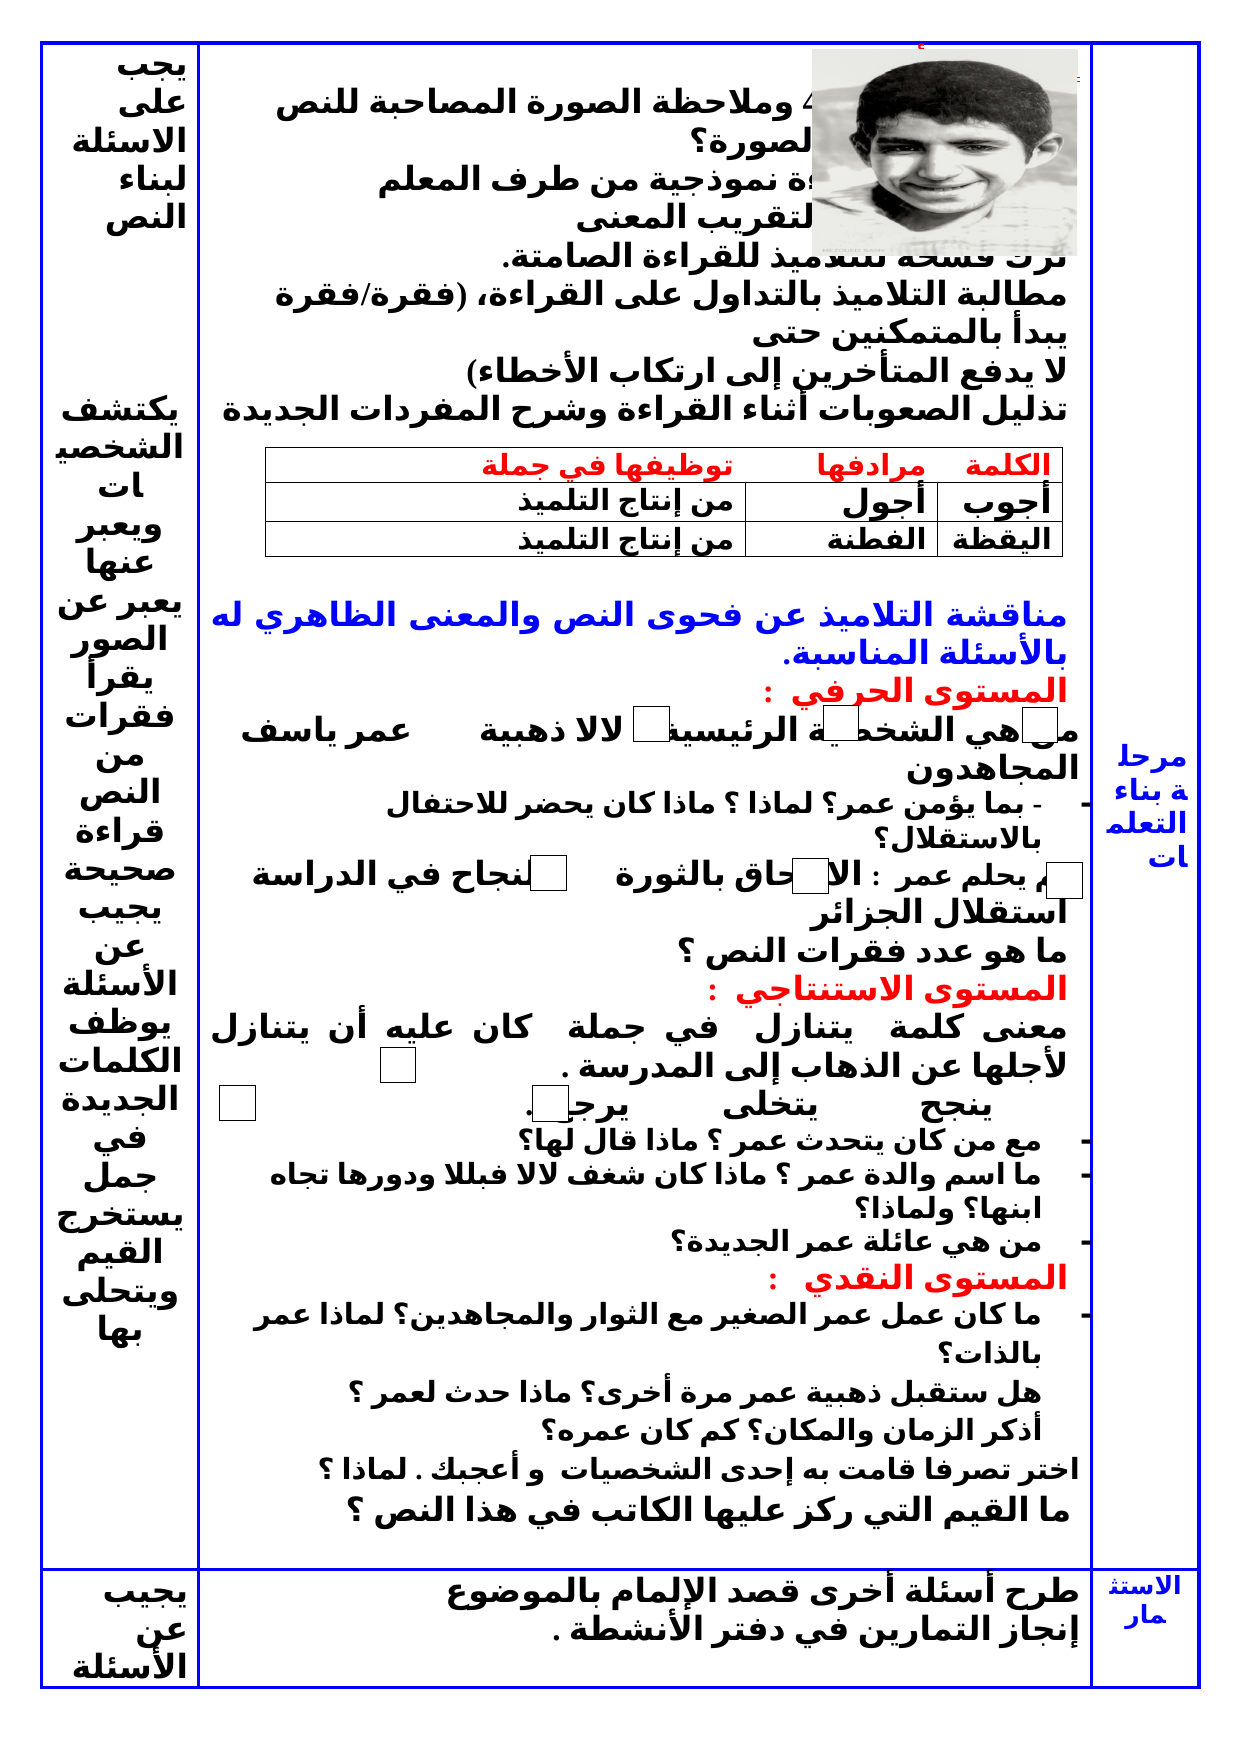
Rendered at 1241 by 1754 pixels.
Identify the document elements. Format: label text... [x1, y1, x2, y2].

table_cell الاستثمار [1093, 1571, 1197, 1686]
table_cell يجب على الاسئلة لبناء النص يكتشف الشخصيات ويعبر عنها يعبر عن الصور يقرأ فقرات من النص قراءة صحيحة يجيب عن الأسئلة يوظف الكلمات الجديدة في جمل يستخرج القيم ويتحلى بها [43, 45, 197, 1568]
table_cell مرحلة بناء التعلمات [1093, 45, 1197, 1568]
table_cell النشاط الأول: فتح الكتاب ص 48 وملاحظة الصورة المصاحبة للنص ماذا تشاهد في الصورة؟ قراءة النص قراءة نموذجية من طرف المعلم مستعملا الإيحاء لتقريب المعنى ترك فسحة للتلاميذ للقراءة الصامتة. مطالبة التلاميذ بالتداول على القراءة، (فقرة/فقرة يبدأ بالمتمكنين حتى لا يدفع المتأخرين إلى ارتكاب الأخطاء) تذليل الصعوبات أثناء القراءة وشرح المفردات الجديدة مناقشة التلاميذ عن فحوى النص والمعنى الظاهري له بالأسئلة المناسبة. المستوى الحرفي : من هي الشخصية الرئيسية : لالا ذهبية عمر ياسف المجاهدون - بما يؤمن عمر؟ لماذا ؟ ماذا كان يحضر للاحتفال بالاستقلال؟ بم يحلم عمر : الالتحاق بالثورة النجاح في الدراسة استقلال الجزائر ما هو عدد فقرات النص ؟ المستوى الاستنتاجي : معنى كلمة يتنازل في جملة كان عليه أن يتنازل لأجلها عن الذهاب إلى المدرسة . ينجح يتخلى يرجع . مع من كان يتحدث عمر ؟ ماذا قال لها؟ ما اسم والدة عمر ؟ ماذا كان شغف لالا فبللا ودورها تجاه ابنها؟ ولماذا؟ من هي عائلة عمر الجديدة؟ المستوى النقدي : ما كان عمل عمر الصغير مع الثوار والمجاهدين؟ لماذا عمر بالذات؟ هل ستقبل ذهبية عمر مرة أخرى؟ ماذا حدث لعمر ؟ أذكر الزمان والمكان؟ كم كان عمره؟ اختر تصرفا قامت به إحدى الشخصيات و أعجبك . لماذا ؟ ما القيم التي ركز عليها الكاتب في هذا النص ؟ [200, 45, 1090, 1568]
table_cell يجيب عن الأسئلة [43, 1571, 197, 1686]
table_cell طرح أسئلة أخرى قصد الإلمام بالموضوع إنجاز التمارين في دفتر الأنشطة . [200, 1571, 1090, 1686]
picture [812, 49, 1078, 256]
